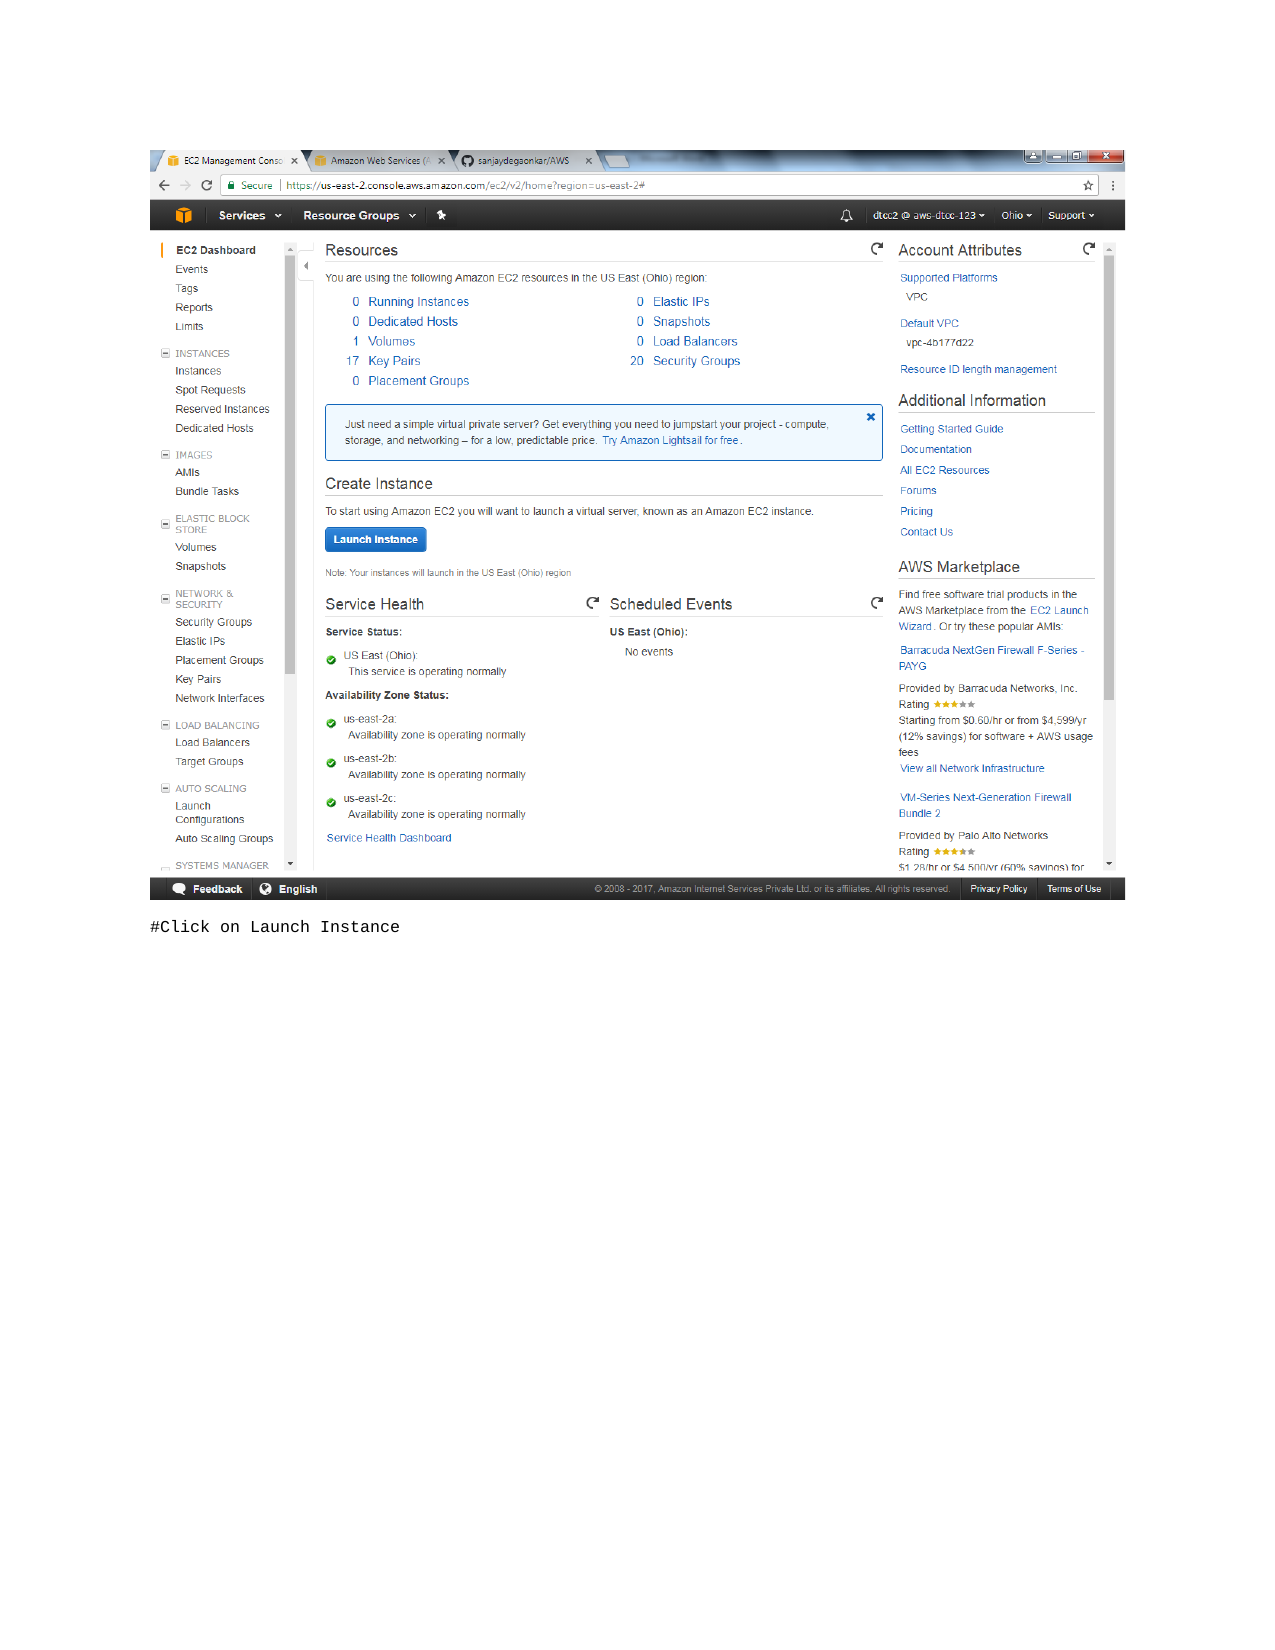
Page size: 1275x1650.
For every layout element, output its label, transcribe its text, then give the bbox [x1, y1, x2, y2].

picture [150, 150, 1125, 900]
text #Click on Launch Instance [150, 918, 1125, 937]
